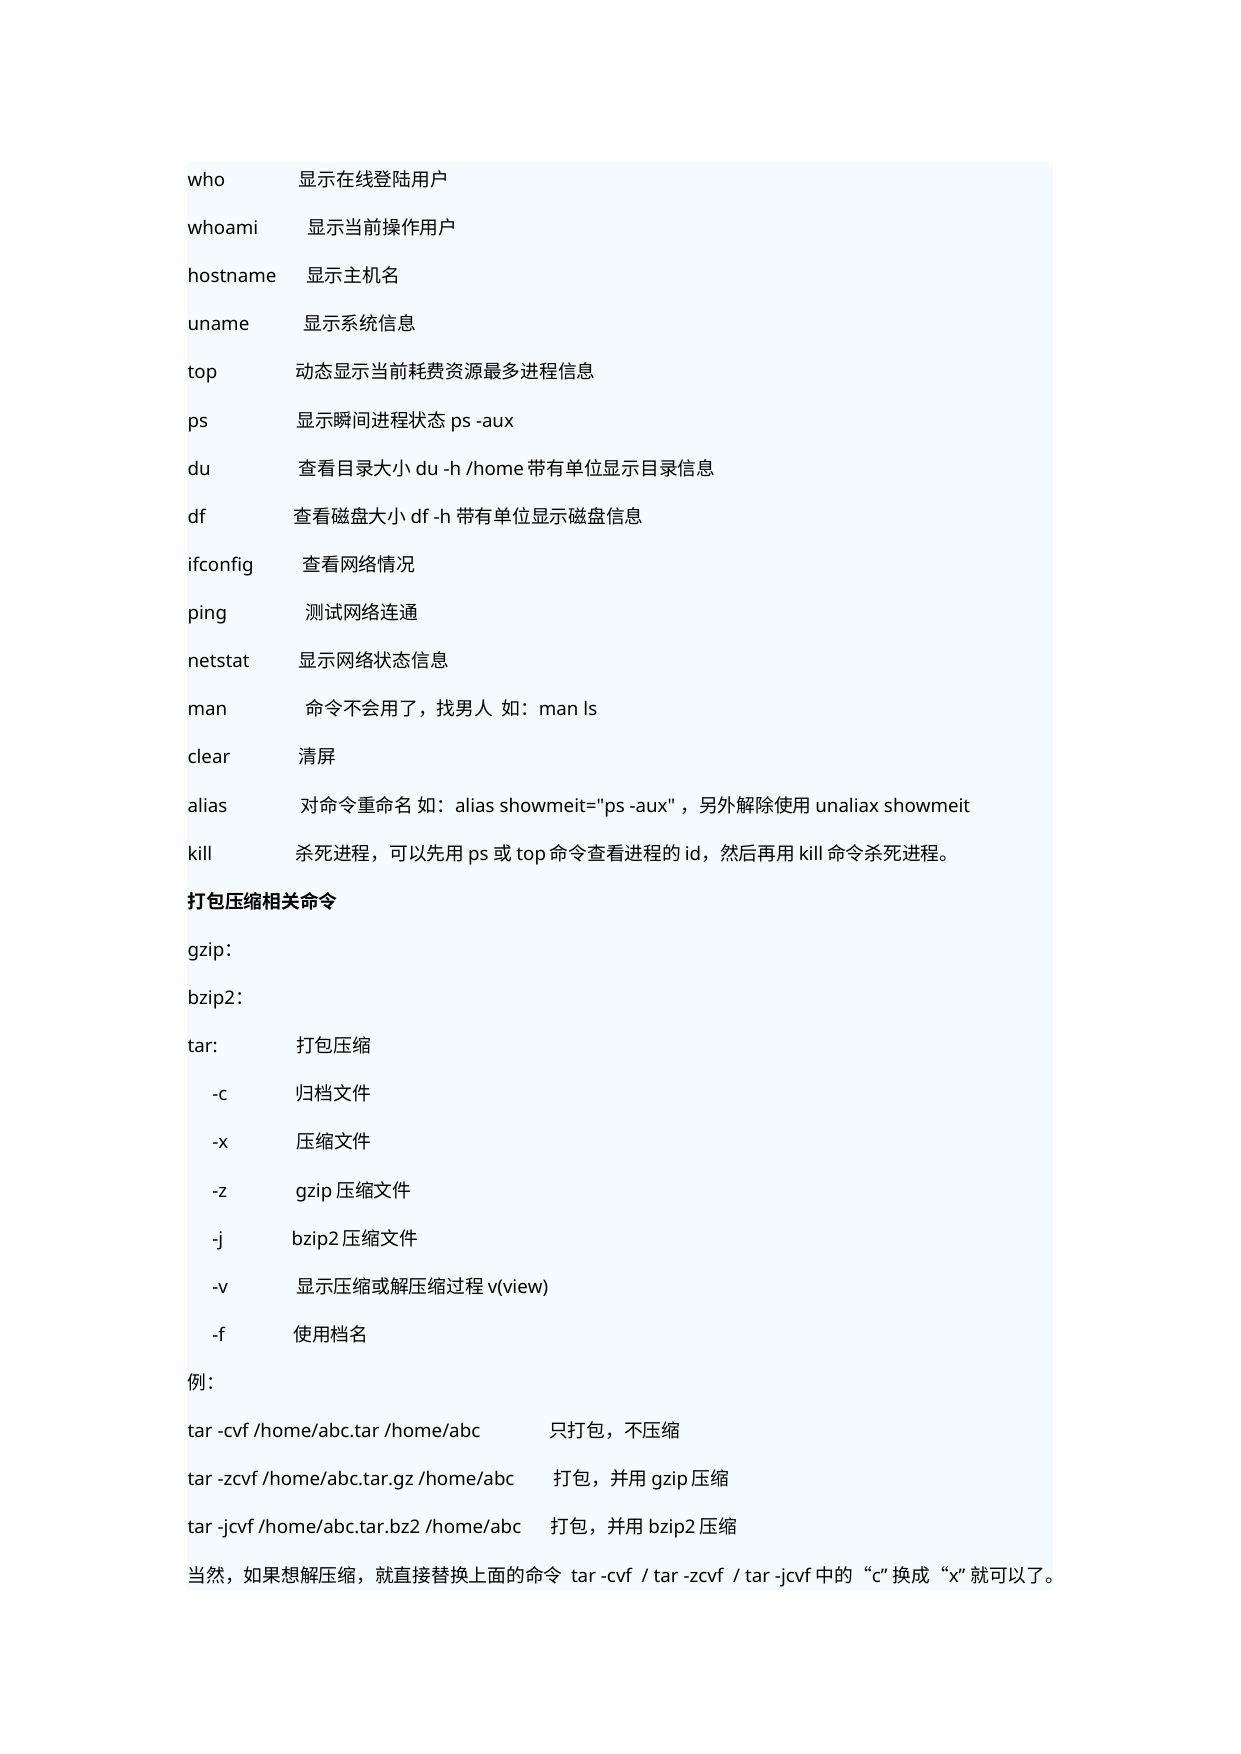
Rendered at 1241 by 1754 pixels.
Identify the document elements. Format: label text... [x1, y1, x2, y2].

text hostname 显示主机名 [187, 258, 1053, 291]
text man 命令不会用了，找男人 如：man ls [187, 691, 1053, 724]
text ps 显示瞬间进程状态 ps -aux [187, 403, 1053, 435]
text tar: 打包压缩 [187, 1028, 1053, 1061]
text bzip2： [187, 980, 1053, 1013]
text clear 清屏 [187, 739, 1053, 772]
text -z gzip压缩文件 [187, 1173, 1053, 1205]
text tar -jcvf /home/abc.tar.bz2 /home/abc 打包，并用bzip2压缩 [187, 1509, 1053, 1542]
text 打包压缩相关命令 [187, 884, 1053, 916]
text ifconfig 查看网络情况 [187, 547, 1053, 579]
text top 动态显示当前耗费资源最多进程信息 [187, 354, 1053, 387]
text 例： [187, 1365, 1053, 1398]
text who 显示在线登陆用户 [187, 162, 1053, 194]
text netstat 显示网络状态信息 [187, 643, 1053, 676]
text -f 使用档名 [187, 1317, 1053, 1349]
text kill 杀死进程，可以先用ps 或 top命令查看进程的id，然后再用kill命令杀死进程。 [187, 836, 1053, 868]
text 当然，如果想解压缩，就直接替换上面的命令 tar -cvf / tar -zcvf / tar -jcvf 中的“c” 换成“x” 就可以了。 [187, 1558, 1053, 1590]
text -j bzip2压缩文件 [187, 1221, 1053, 1253]
text tar -zcvf /home/abc.tar.gz /home/abc 打包，并用gzip压缩 [187, 1461, 1053, 1494]
text gzip： [187, 932, 1053, 964]
text -x 压缩文件 [187, 1124, 1053, 1157]
text whoami 显示当前操作用户 [187, 210, 1053, 243]
text ping 测试网络连通 [187, 595, 1053, 628]
text df 查看磁盘大小 df -h 带有单位显示磁盘信息 [187, 499, 1053, 531]
text -v 显示压缩或解压缩过程 v(view) [187, 1269, 1053, 1301]
text -c 归档文件 [187, 1076, 1053, 1109]
text alias 对命令重命名 如：alias showmeit="ps -aux" ，另外解除使用unaliax showmeit [187, 788, 1053, 820]
text du 查看目录大小 du -h /home带有单位显示目录信息 [187, 451, 1053, 483]
text tar -cvf /home/abc.tar /home/abc 只打包，不压缩 [187, 1413, 1053, 1446]
text uname 显示系统信息 [187, 306, 1053, 339]
